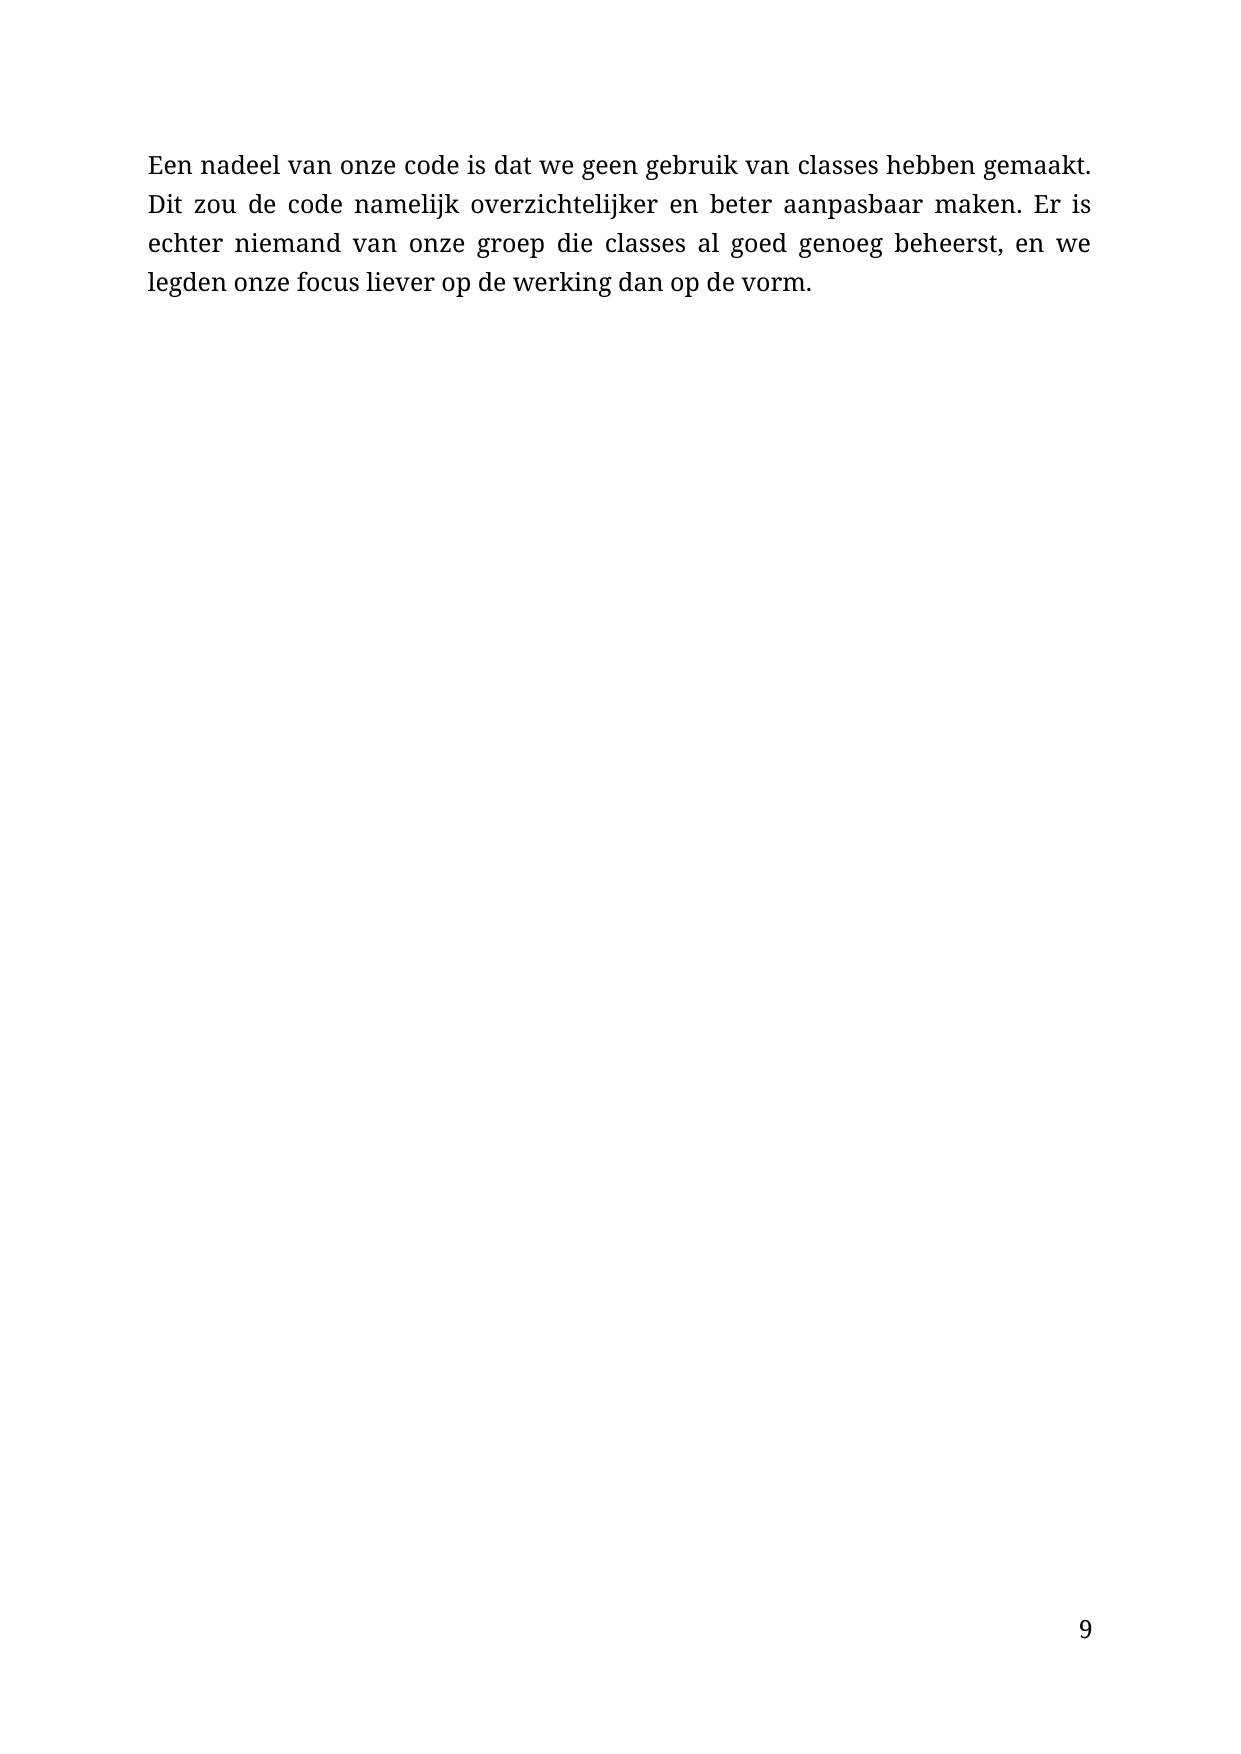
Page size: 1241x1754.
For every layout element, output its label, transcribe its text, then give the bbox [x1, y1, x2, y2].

text Een nadeel van onze code is dat we geen gebruik van classes hebben gemaakt. Dit zou de code namelijk overzichtelijker en beter aanpasbaar maken. Er is echter niemand van onze groep die classes al goed genoeg beheerst, en we legden onze focus liever op de werking dan op de vorm. [148, 148, 1093, 299]
